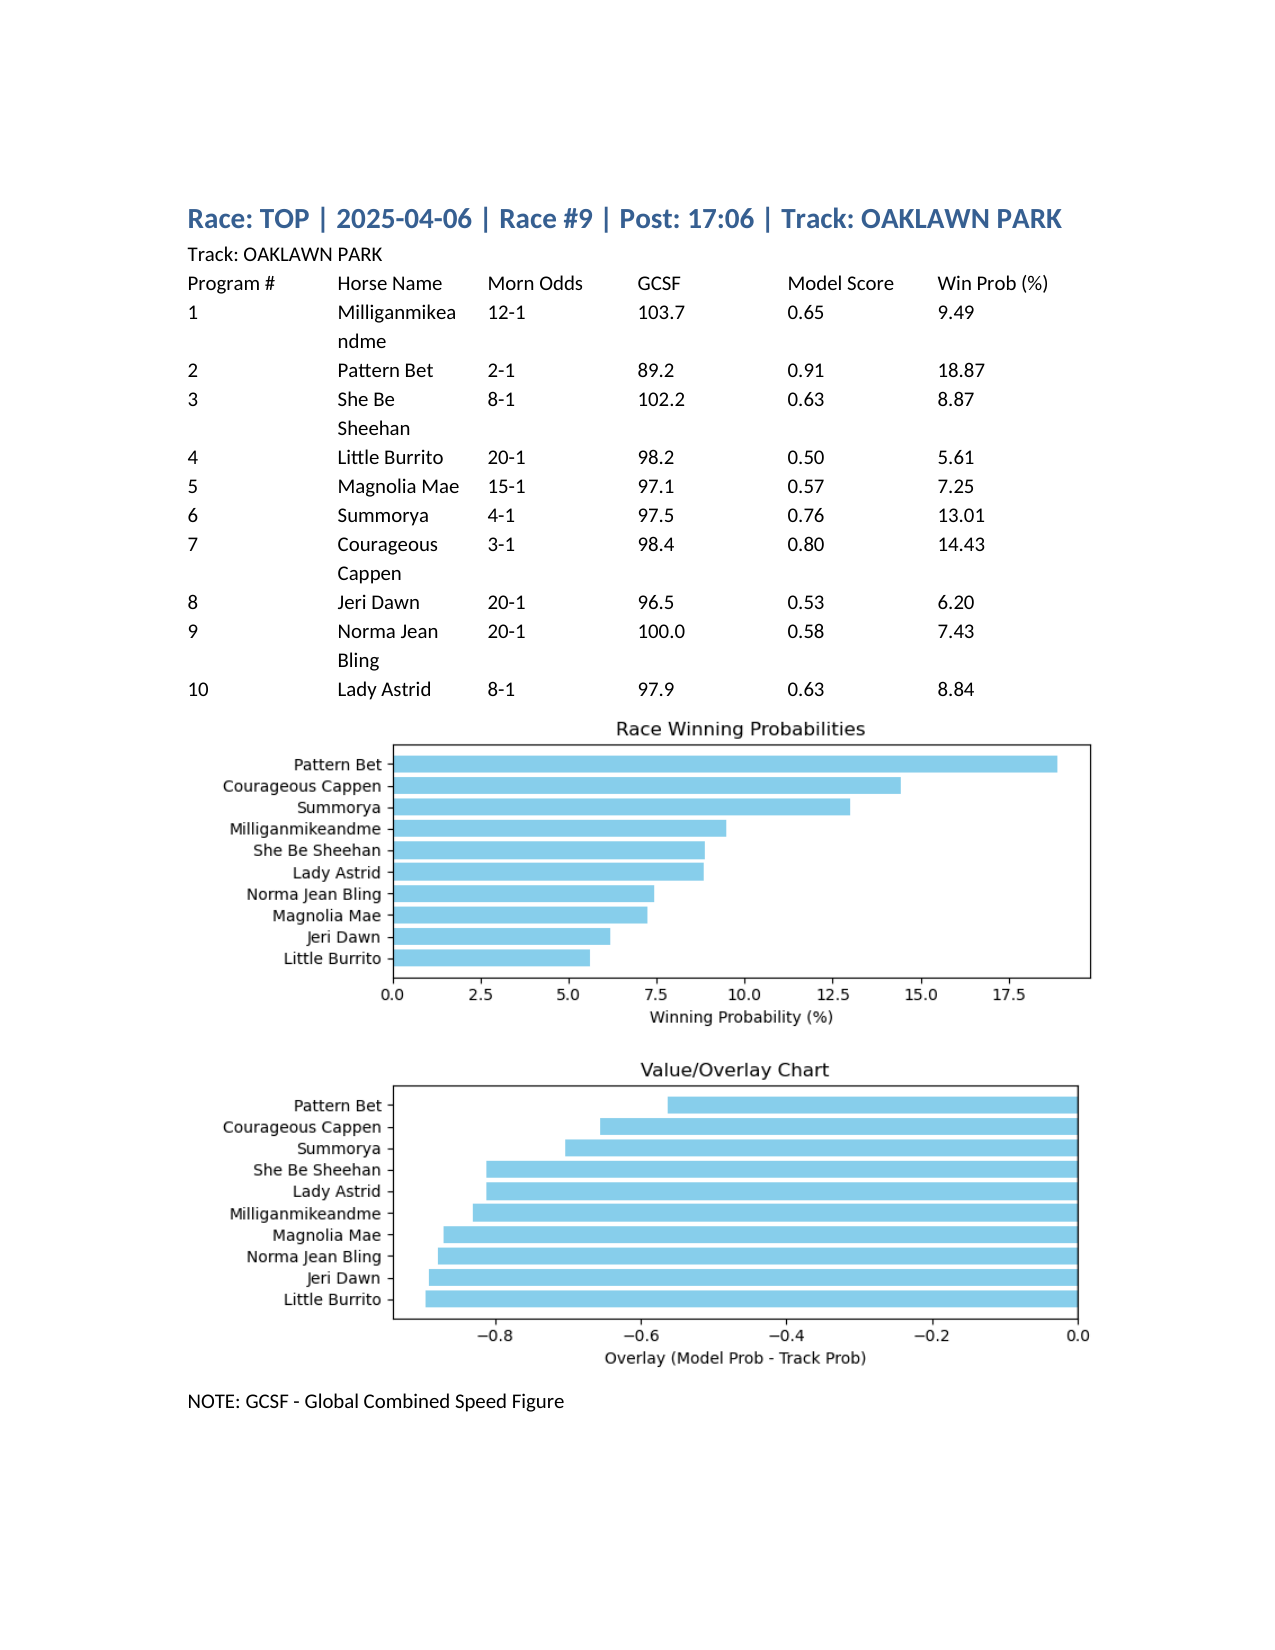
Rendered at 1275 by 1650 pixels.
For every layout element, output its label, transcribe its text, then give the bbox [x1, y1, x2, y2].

subtitle Race: TOP | 2025-04-06 | Race #9 | Post: 17:06 | Track: OAKLAWN PARK [187, 200, 1087, 236]
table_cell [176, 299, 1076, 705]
text NOTE: GCSF - Global Combined Speed Figure [187, 1388, 1087, 1413]
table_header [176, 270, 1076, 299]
picture [206, 705, 1107, 1043]
text Track: OAKLAWN PARK [187, 241, 1087, 266]
picture [206, 1046, 1107, 1384]
